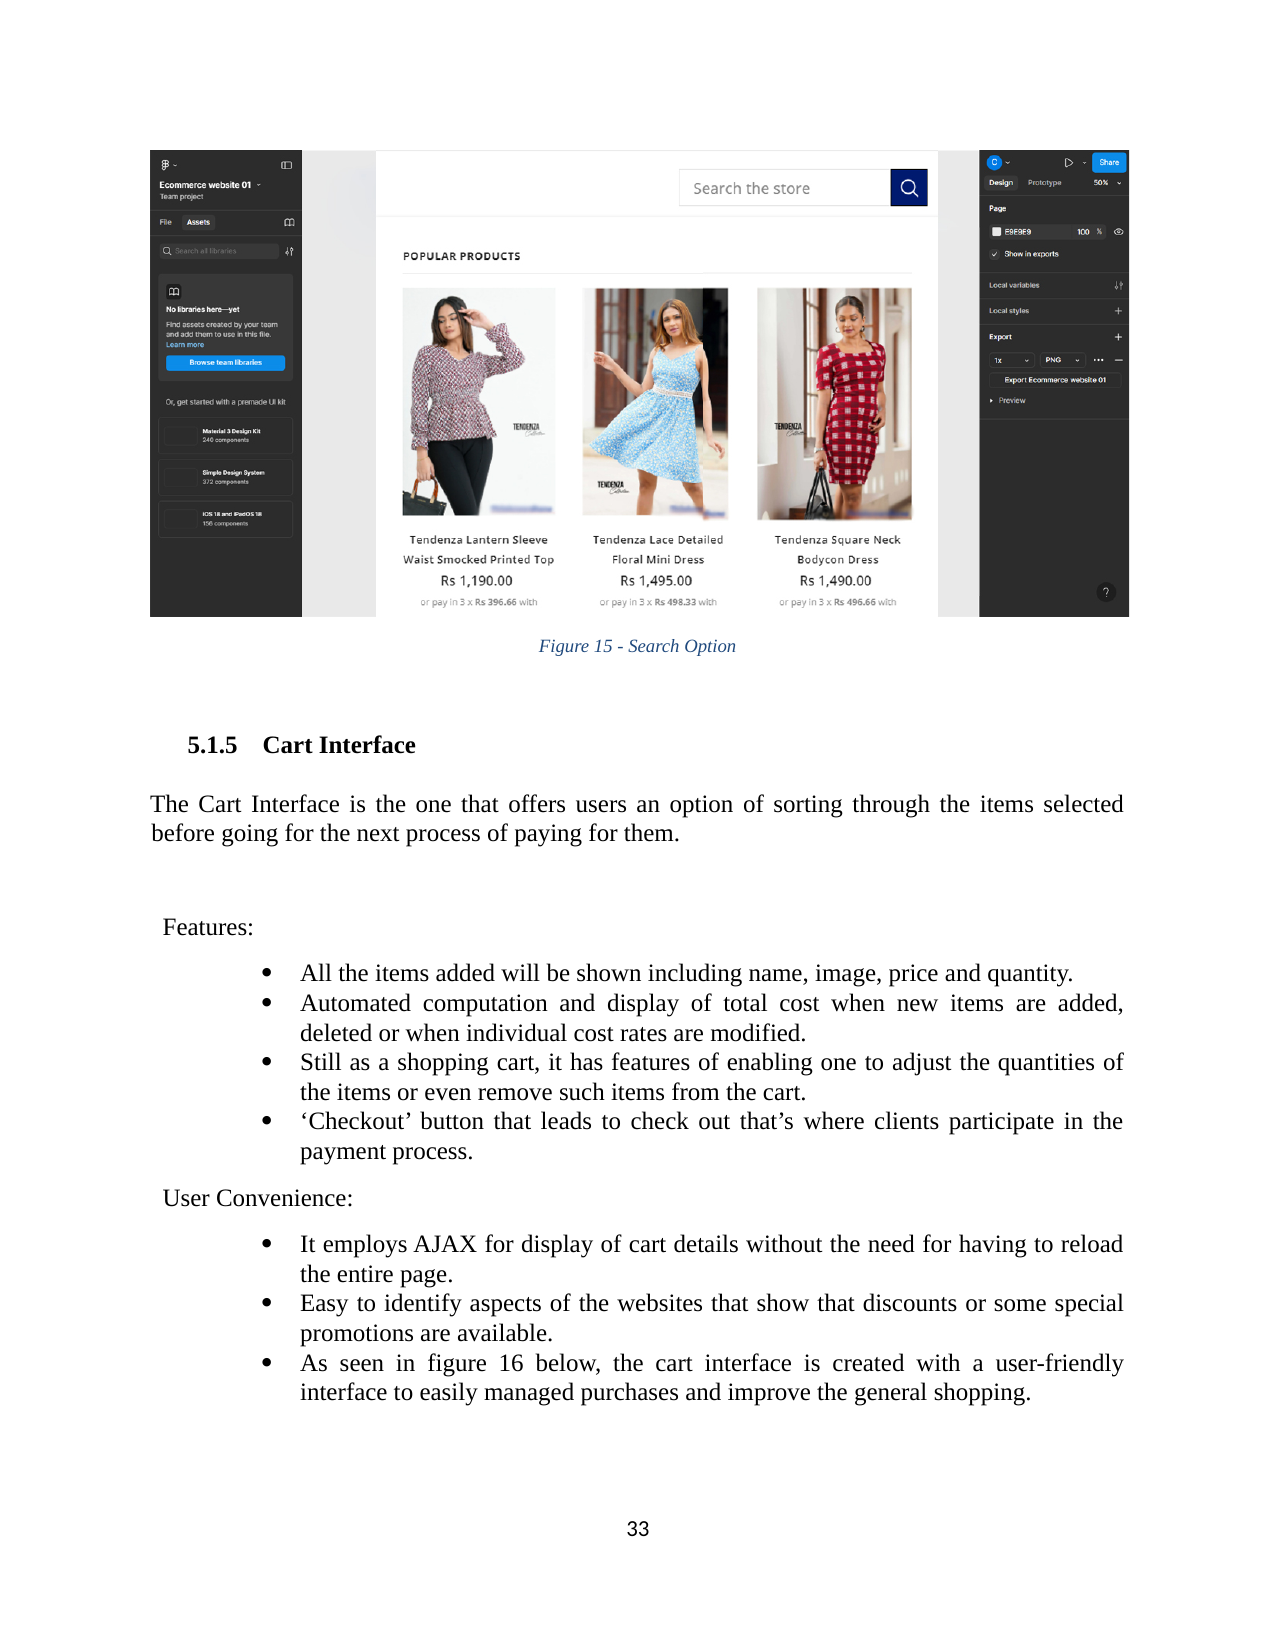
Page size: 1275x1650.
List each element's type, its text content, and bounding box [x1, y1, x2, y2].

list ‘Checkout’ button that leads to check out that’s where clients participate in the payment process. [262, 1106, 1125, 1165]
picture [150, 150, 1130, 617]
text User Convenience: [150, 1183, 1125, 1211]
text Features: [150, 912, 1125, 941]
text Figure 15 - Search Option [150, 634, 1125, 656]
text The Cart Interface is the one that offers users an option of sorting through the items selected before going for the next process of paying for them. [150, 789, 1125, 847]
list As seen in figure 16 below, the cart interface is created with a user-friendly interface to easily managed purchases and improve the general shopping. [262, 1348, 1125, 1406]
list Still as a shopping cart, it has features of enabling one to adjust the quantities of the items or even remove such items from the cart. [262, 1047, 1125, 1106]
list All the items added will be shown including name, image, price and quantity. [262, 958, 1125, 987]
list Automated computation and display of total cost when new items are added, deleted or when individual cost rates are modified. [262, 988, 1125, 1046]
list Easy to identify aspects of the websites that show that discounts or some special promotions are available. [262, 1288, 1125, 1347]
list It employs AJAX for display of cart details without the need for having to reload the entire page. [262, 1229, 1125, 1288]
subtitle Cart Interface [187, 730, 1130, 758]
